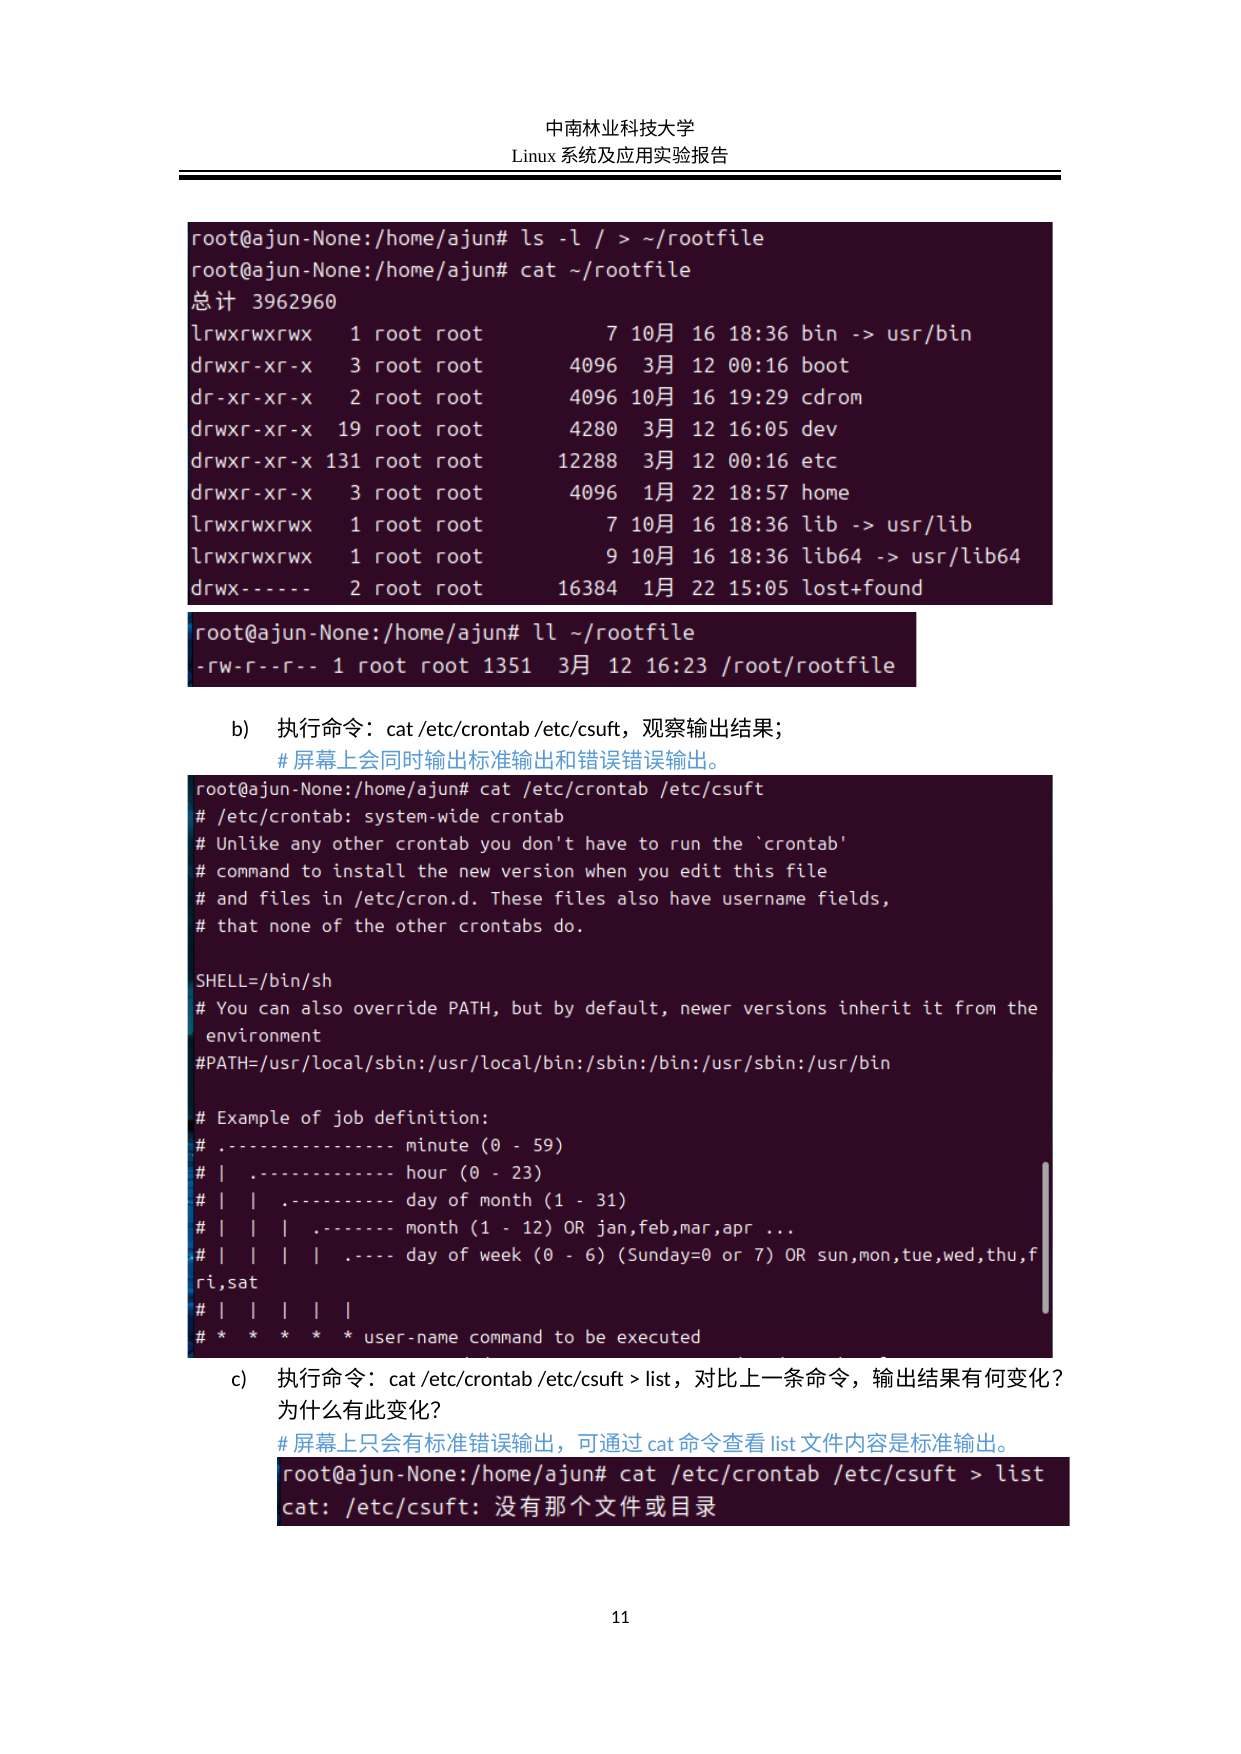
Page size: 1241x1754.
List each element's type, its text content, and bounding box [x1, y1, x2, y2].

picture [187, 775, 1053, 1358]
picture [187, 222, 1053, 605]
list # 屏幕上会同时输出标准输出和错误错误输出。 [277, 743, 1053, 775]
picture [187, 612, 917, 687]
picture [277, 1457, 1070, 1526]
list 执行命令：cat /etc/crontab /etc/csuft，观察输出结果； [231, 710, 1053, 743]
list 执行命令：cat /etc/crontab /etc/csuft > list，对比上一条命令，输出结果有何变化？为什么有此变化？ [231, 1360, 1053, 1425]
list # 屏幕上只会有标准错误输出，可通过cat命令查看list文件内容是标准输出。 [277, 1425, 1053, 1457]
